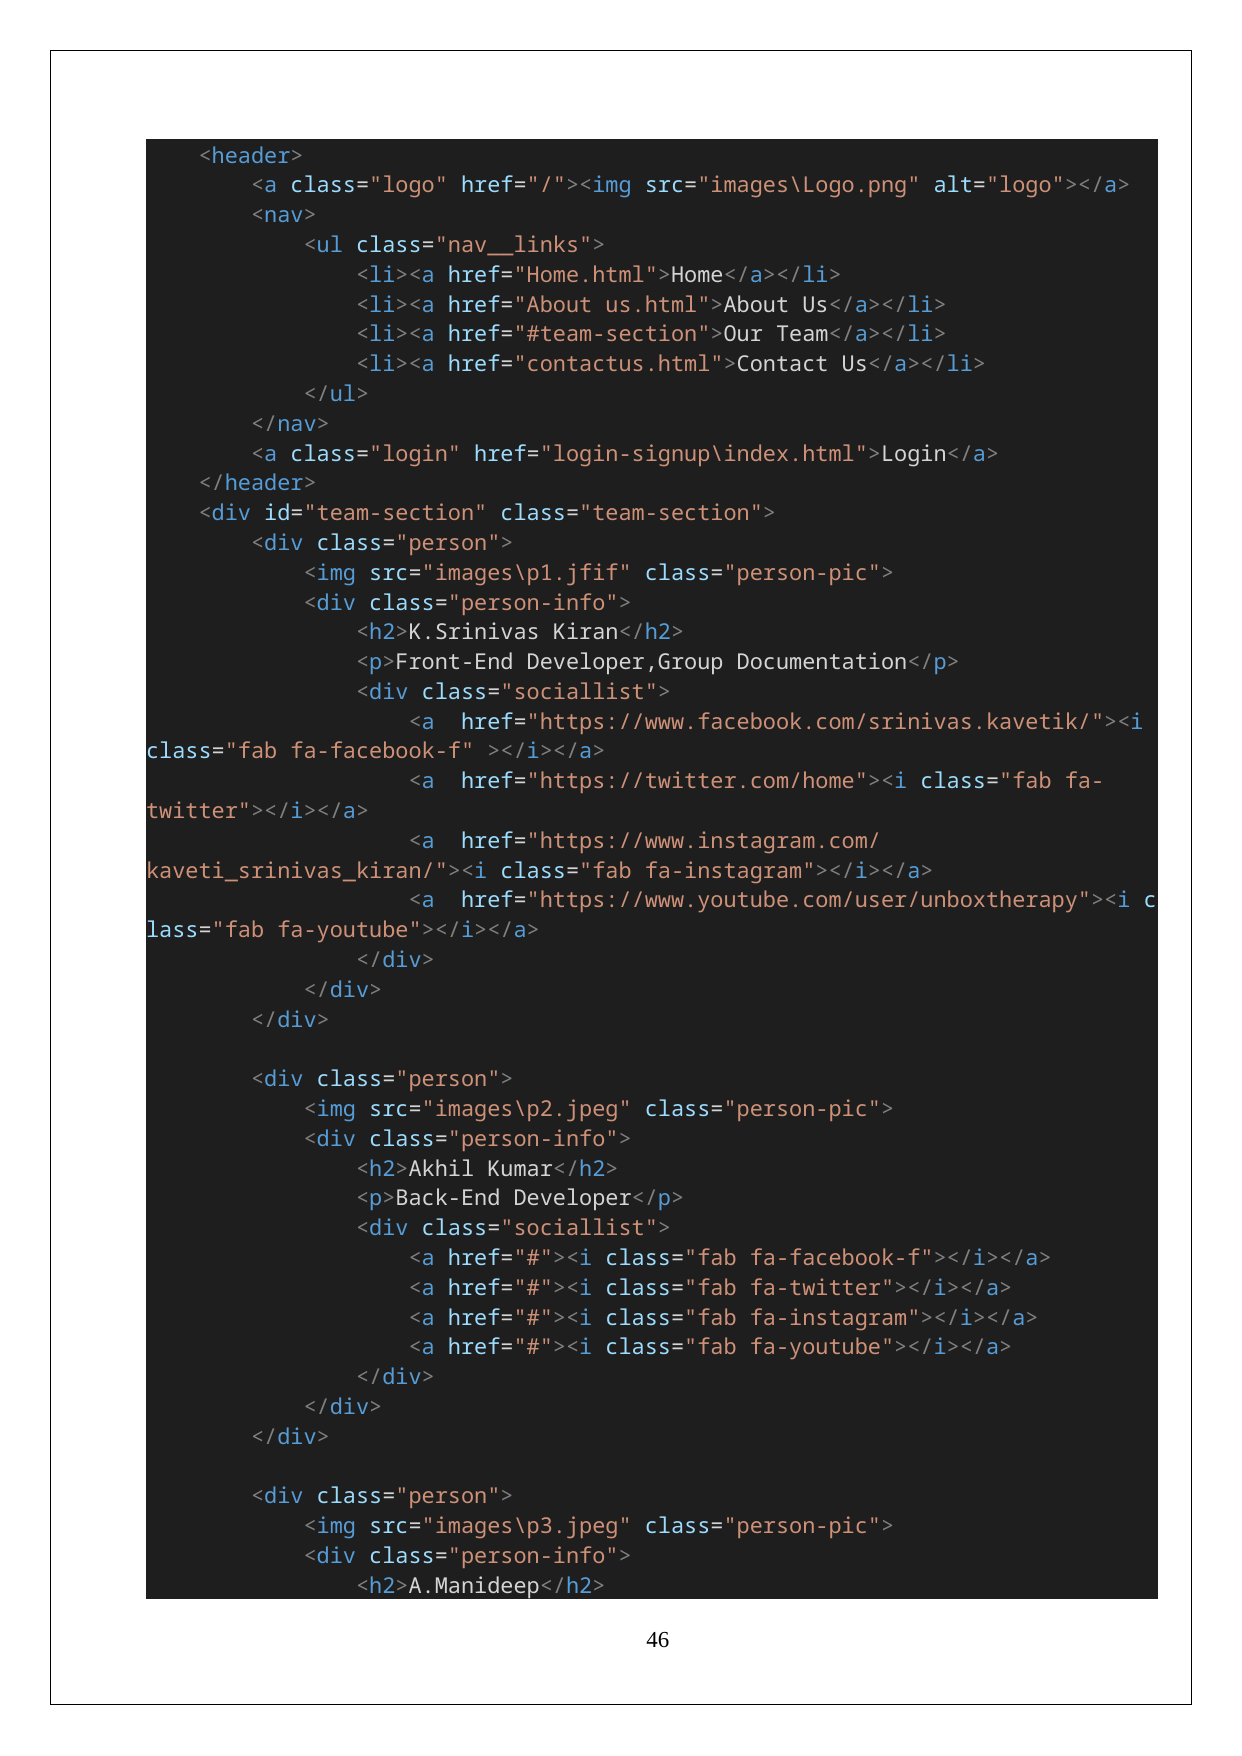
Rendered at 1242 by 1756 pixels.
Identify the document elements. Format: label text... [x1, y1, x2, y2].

text <div class="person"> [146, 1480, 1158, 1510]
text <div class="person-info"> [146, 1123, 1158, 1152]
text <h2>Akhil Kumar</h2> [146, 1152, 1158, 1182]
text <p>Front-End Developer,Group Documentation</p> [146, 646, 1158, 676]
text <a class="login" href="login-signup\index.html">Login</a> [146, 437, 1158, 467]
text <a href="#"><i class="fab fa-youtube"></i></a> [146, 1331, 1158, 1361]
text <h2>K.Srinivas Kiran</h2> [146, 616, 1158, 646]
text <div class="sociallist"> [146, 676, 1158, 706]
text <a href="#"><i class="fab fa-instagram"></i></a> [146, 1301, 1158, 1331]
text <div class="person"> [146, 527, 1158, 557]
text <li><a href="Home.html">Home</a></li> [146, 259, 1158, 288]
text <a href="https://twitter.com/home"><i class="fab fa-twitter"></i></a> [146, 765, 1158, 825]
text <a class="logo" href="/"><img src="images\Logo.png" alt="logo"></a> [146, 169, 1158, 199]
text <img src="images\p1.jfif" class="person-pic"> [146, 557, 1158, 586]
text </div> [146, 944, 1158, 974]
text <nav> [146, 199, 1158, 229]
text </ul> [146, 378, 1158, 408]
text <a href="https://www.facebook.com/srinivas.kavetik/"><i class="fab fa-facebook-f" ></i></a> [146, 706, 1158, 765]
text </nav> [146, 408, 1158, 437]
text <li><a href="contactus.html">Contact Us</a></li> [146, 348, 1158, 378]
text <div id="team-section" class="team-section"> [146, 497, 1158, 527]
text </div> [146, 1421, 1158, 1450]
text <header> [146, 139, 1158, 169]
text </div> [146, 1003, 1158, 1033]
text <img src="images\p3.jpeg" class="person-pic"> [146, 1510, 1158, 1540]
text <div class="person-info"> [146, 586, 1158, 616]
text <li><a href="About us.html">About Us</a></li> [146, 288, 1158, 318]
text </div> [146, 1361, 1158, 1391]
text <img src="images\p2.jpeg" class="person-pic"> [146, 1093, 1158, 1123]
text <a href="https://www.youtube.com/user/unboxtherapy"><i class="fab fa-youtube"></i></a> [146, 884, 1158, 944]
text </header> [146, 467, 1158, 497]
text <h2>A.Manideep</h2> [146, 1569, 1158, 1599]
text <div class="person-info"> [146, 1540, 1158, 1569]
text <li><a href="#team-section">Our Team</a></li> [146, 318, 1158, 348]
text <ul class="nav__links"> [146, 229, 1158, 259]
text <a href="#"><i class="fab fa-facebook-f"></i></a> [146, 1242, 1158, 1272]
text <a href="https://www.instagram.com/kaveti_srinivas_kiran/"><i class="fab fa-instagram"></i></a> [146, 825, 1158, 884]
text </div> [146, 974, 1158, 1003]
text <p>Back-End Developer</p> [146, 1182, 1158, 1212]
text <a href="#"><i class="fab fa-twitter"></i></a> [146, 1272, 1158, 1301]
text <div class="person"> [146, 1063, 1158, 1093]
text <div class="sociallist"> [146, 1212, 1158, 1242]
text </div> [146, 1391, 1158, 1421]
